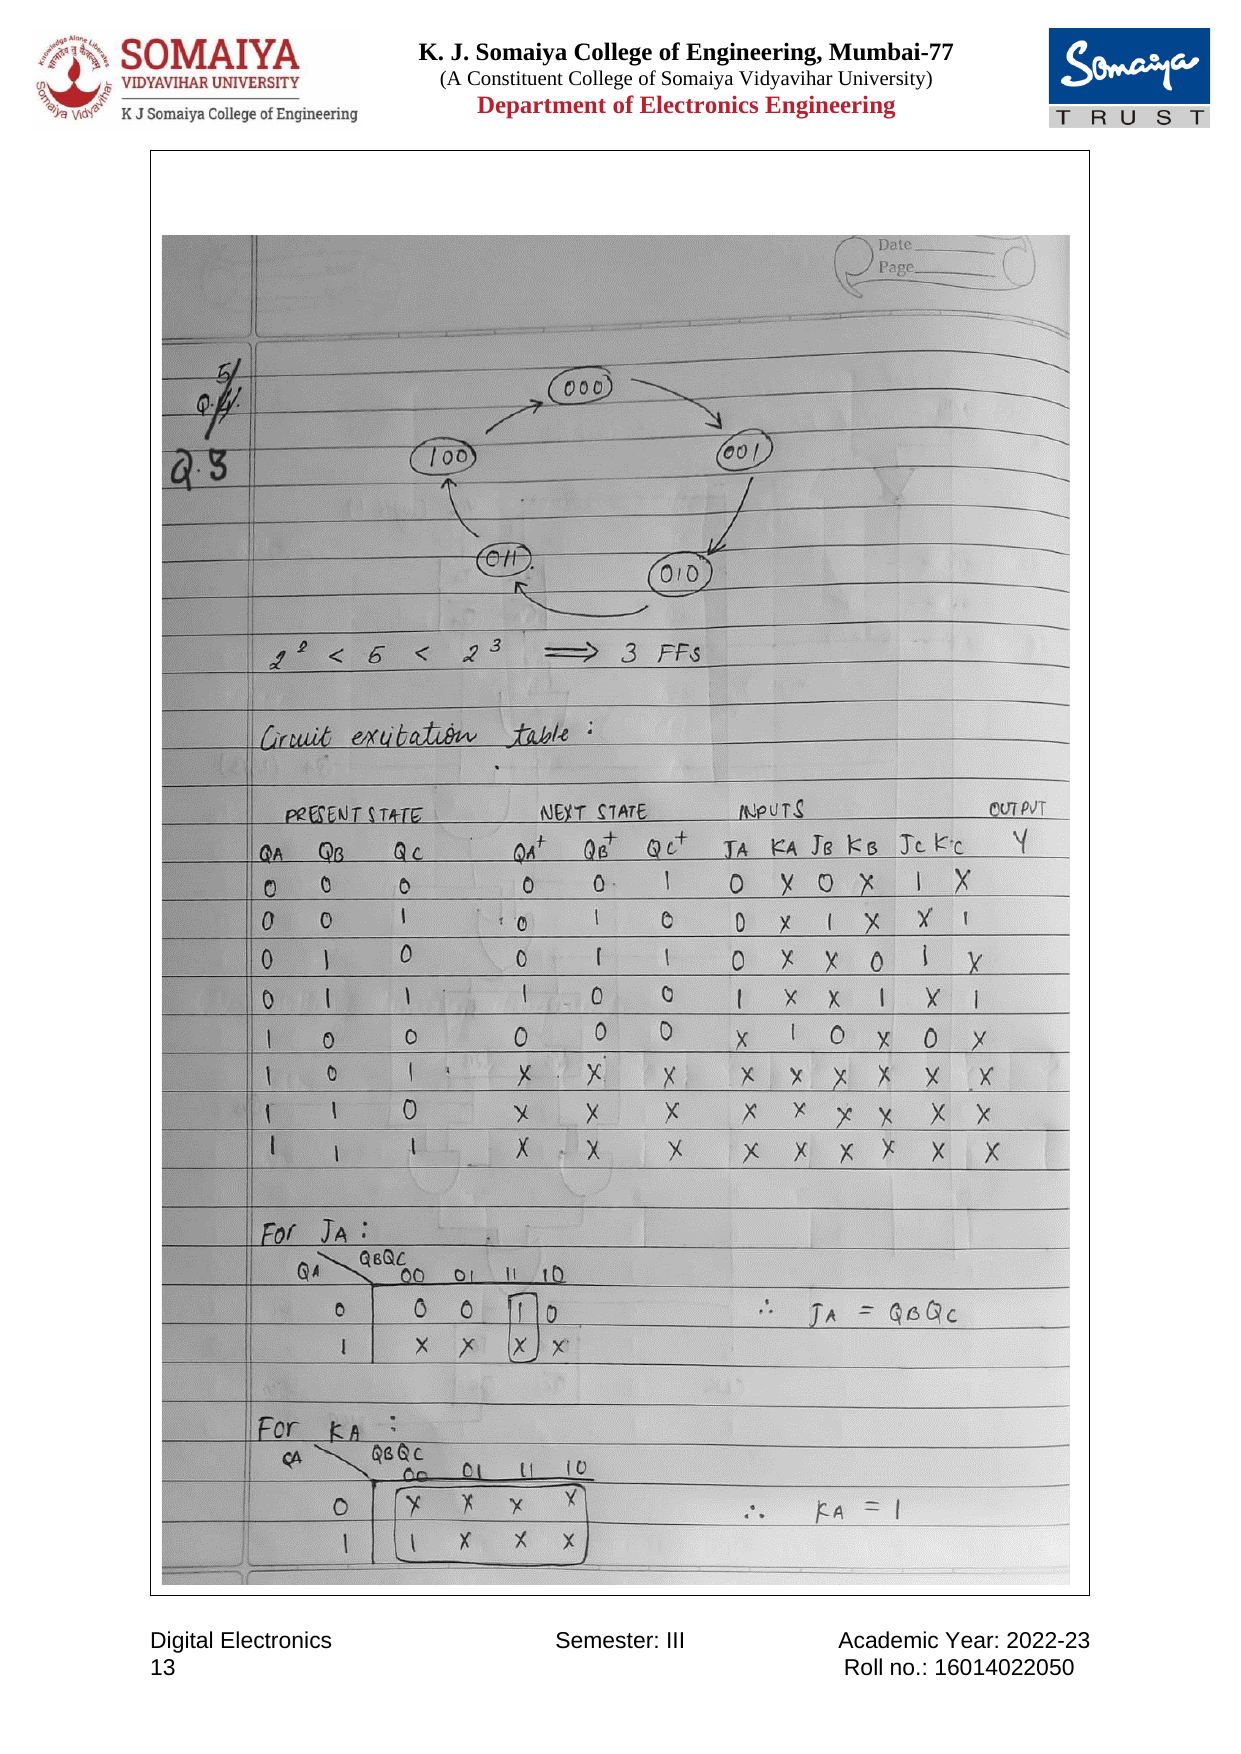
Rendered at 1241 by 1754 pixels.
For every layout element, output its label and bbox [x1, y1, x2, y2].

picture [1048, 28, 1211, 128]
table_cell [151, 151, 1089, 1595]
picture [161, 235, 1070, 1585]
picture [31, 28, 361, 130]
